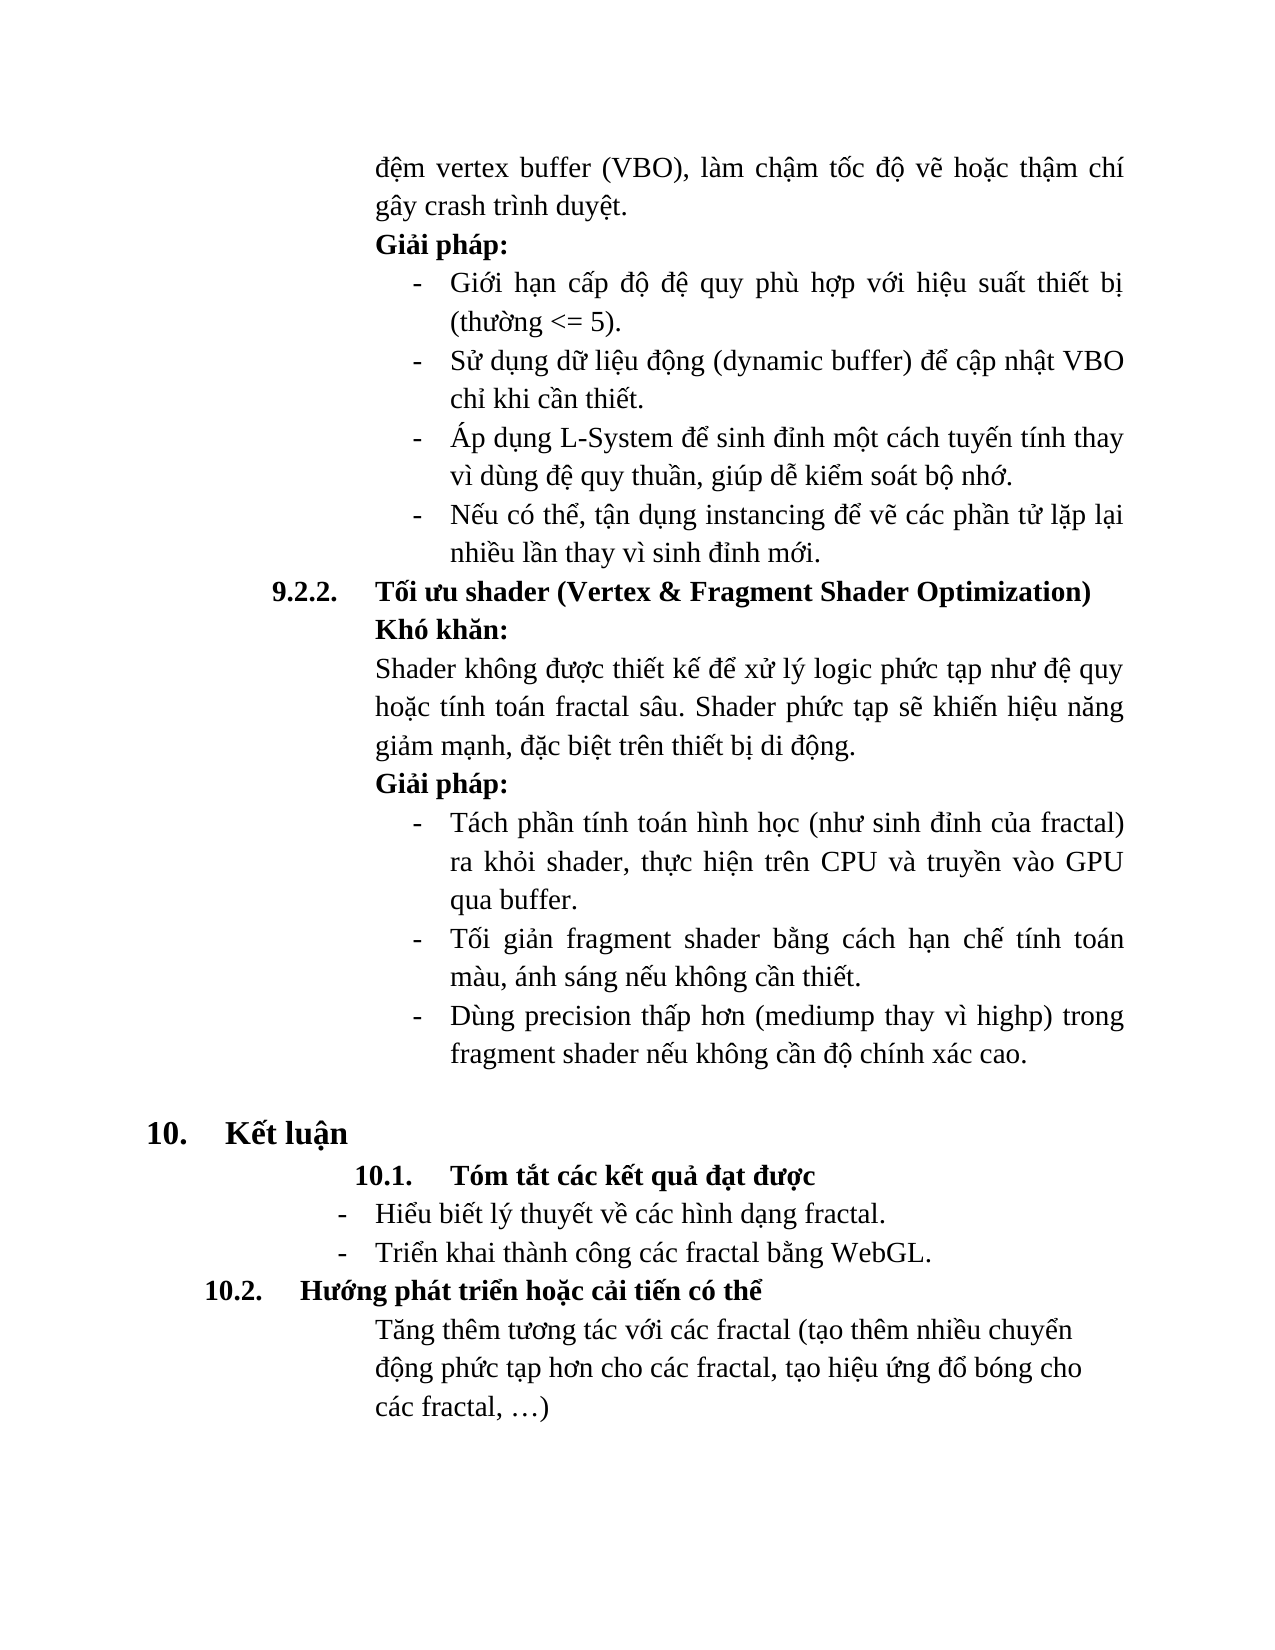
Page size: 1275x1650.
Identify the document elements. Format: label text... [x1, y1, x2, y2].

subtitle Kết luận [187, 1113, 1125, 1152]
list Dùng precision thấp hơn (mediump thay vì highp) trong fragment shader nếu không cần độ chính xác cao. [412, 998, 1125, 1070]
list Triển khai thành công các fractal bằng WebGL. [337, 1235, 1125, 1268]
subtitle Tối ưu shader (Vertex & Fragment Shader Optimization) [337, 574, 1125, 607]
subtitle Tóm tắt các kết quả đạt được [300, 1158, 1125, 1191]
list Giới hạn cấp độ đệ quy phù hợp với hiệu suất thiết bị (thường <= 5). [412, 266, 1125, 338]
text Giải pháp: [375, 767, 1125, 800]
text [375, 150, 1125, 222]
list Áp dụng L-System để sinh đỉnh một cách tuyến tính thay vì dùng đệ quy thuần, giúp dễ kiểm soát bộ nhớ. [412, 420, 1125, 492]
list Hiểu biết lý thuyết về các hình dạng fractal. [337, 1196, 1125, 1230]
list Tối giản fragment shader bằng cách hạn chế tính toán màu, ánh sáng nếu không cần thiết. [412, 921, 1125, 993]
subtitle Hướng phát triển hoặc cải tiến có thể [262, 1273, 1125, 1307]
text Shader không được thiết kế để xử lý logic phức tạp như đệ quy hoặc tính toán fractal sâu. Shader phức tạp sẽ khiến hiệu năng giảm mạnh, đặc biệt trên thiết bị di động. [375, 651, 1125, 762]
list Sử dụng dữ liệu động (dynamic buffer) để cập nhật VBO chỉ khi cần thiết. [412, 343, 1125, 415]
text Giải pháp: [375, 227, 1125, 261]
text Tăng thêm tương tác với các fractal (tạo thêm nhiều chuyển động phức tạp hơn cho các fractal, tạo hiệu ứng đổ bóng cho các fractal, …) [375, 1312, 1125, 1422]
list Nếu có thể, tận dụng instancing để vẽ các phần tử lặp lại nhiều lần thay vì sinh đỉnh mới. [412, 497, 1125, 569]
list Tách phần tính toán hình học (như sinh đỉnh của fractal) ra khỏi shader, thực hiện trên CPU và truyền vào GPU qua buffer. [412, 805, 1125, 916]
text Khó khăn: [375, 612, 1125, 646]
